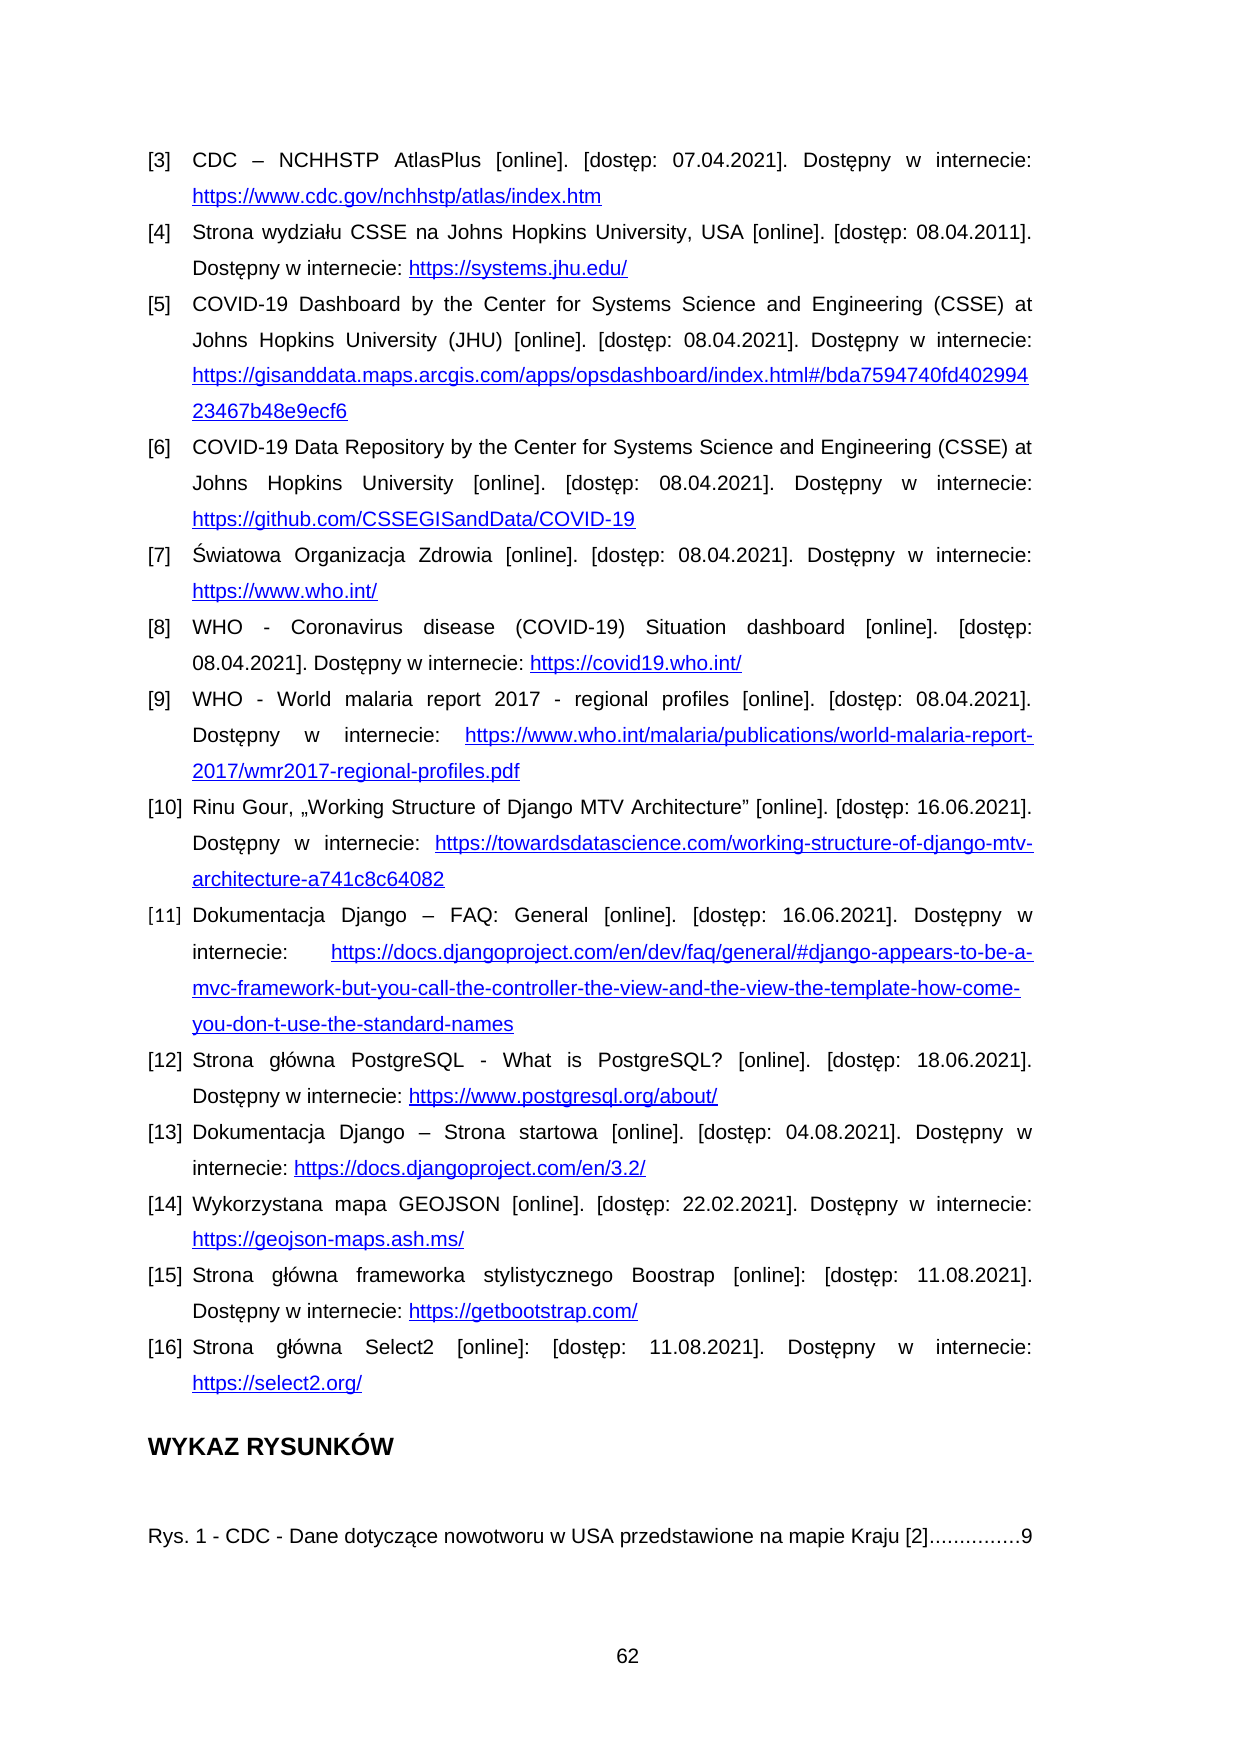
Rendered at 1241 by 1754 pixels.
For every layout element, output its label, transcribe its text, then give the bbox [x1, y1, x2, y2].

text Światowa Organizacja Zdrowia [online]. [dostęp: 08.04.2021]. Dostępny w internecie: https://www.who.int/ [148, 543, 1033, 603]
text Strona wydziału CSSE na Johns Hopkins University, USA [online]. [dostęp: 08.04.2011]. Dostępny w internecie: https://systems.jhu.edu/ [148, 219, 1033, 279]
text COVID-19 Dashboard by the Center for Systems Science and Engineering (CSSE) at Johns Hopkins University (JHU) [online]. [dostęp: 08.04.2021]. Dostępny w internecie: https://gisanddata.maps.arcgis.com/apps/opsdashboard/index.html#/bda7594740fd40299423467b48e9ecf6 [148, 291, 1033, 423]
text Dokumentacja Django – FAQ: General [online]. [dostęp: 16.06.2021]. Dostępny w internecie: https://docs.djangoproject.com/en/dev/faq/general/#django-appears-to-be-a-mvc-framework-but-you-call-the-controller-the-view-and-the-view-the-template-how-come-you-don-t-use-the-standard-names [148, 902, 1033, 1036]
text Rinu Gour, „Working Structure of Django MTV Architecture” [online]. [dostęp: 16.06.2021]. Dostępny w internecie: https://towardsdatascience.com/working-structure-of-django-mtv-architecture-a741c8c64082 [148, 794, 1033, 890]
text Strona główna frameworka stylistycznego Boostrap [online]: [dostęp: 11.08.2021]. Dostępny w internecie: https://getbootstrap.com/ [148, 1263, 1033, 1323]
text WHO - World malaria report 2017 - regional profiles [online]. [dostęp: 08.04.2021]. Dostępny w internecie: https://www.who.int/malaria/publications/world-malaria-report-2017/wmr2017-regional-profiles.pdf [148, 687, 1033, 783]
text CDC – NCHHSTP AtlasPlus [online]. [dostęp: 07.04.2021]. Dostępny w internecie: https://www.cdc.gov/nchhstp/atlas/index.htm [148, 148, 1033, 208]
text Rys. 1 - CDC - Dane dotyczące nowotworu w USA przedstawione na mapie Kraju [2] 9 [148, 1523, 1033, 1547]
text Dokumentacja Django – Strona startowa [online]. [dostęp: 04.08.2021]. Dostępny w internecie: https://docs.djangoproject.com/en/3.2/ [148, 1119, 1033, 1179]
subtitle WYKAZ RYSUNKÓW [148, 1432, 1033, 1461]
text Strona główna PostgreSQL - What is PostgreSQL? [online]. [dostęp: 18.06.2021]. Dostępny w internecie: https://www.postgresql.org/about/ [148, 1048, 1033, 1107]
text Wykorzystana mapa GEOJSON [online]. [dostęp: 22.02.2021]. Dostępny w internecie: https://geojson-maps.ash.ms/ [148, 1191, 1033, 1251]
text WHO - Coronavirus disease (COVID-19) Situation dashboard [online]. [dostęp: 08.04.2021]. Dostępny w internecie: https://covid19.who.int/ [148, 615, 1033, 675]
text Strona główna Select2 [online]: [dostęp: 11.08.2021]. Dostępny w internecie: https://select2.org/ [148, 1335, 1033, 1395]
text COVID-19 Data Repository by the Center for Systems Science and Engineering (CSSE) at Johns Hopkins University [online]. [dostęp: 08.04.2021]. Dostępny w internecie: https://github.com/CSSEGISandData/COVID-19 [148, 435, 1033, 531]
